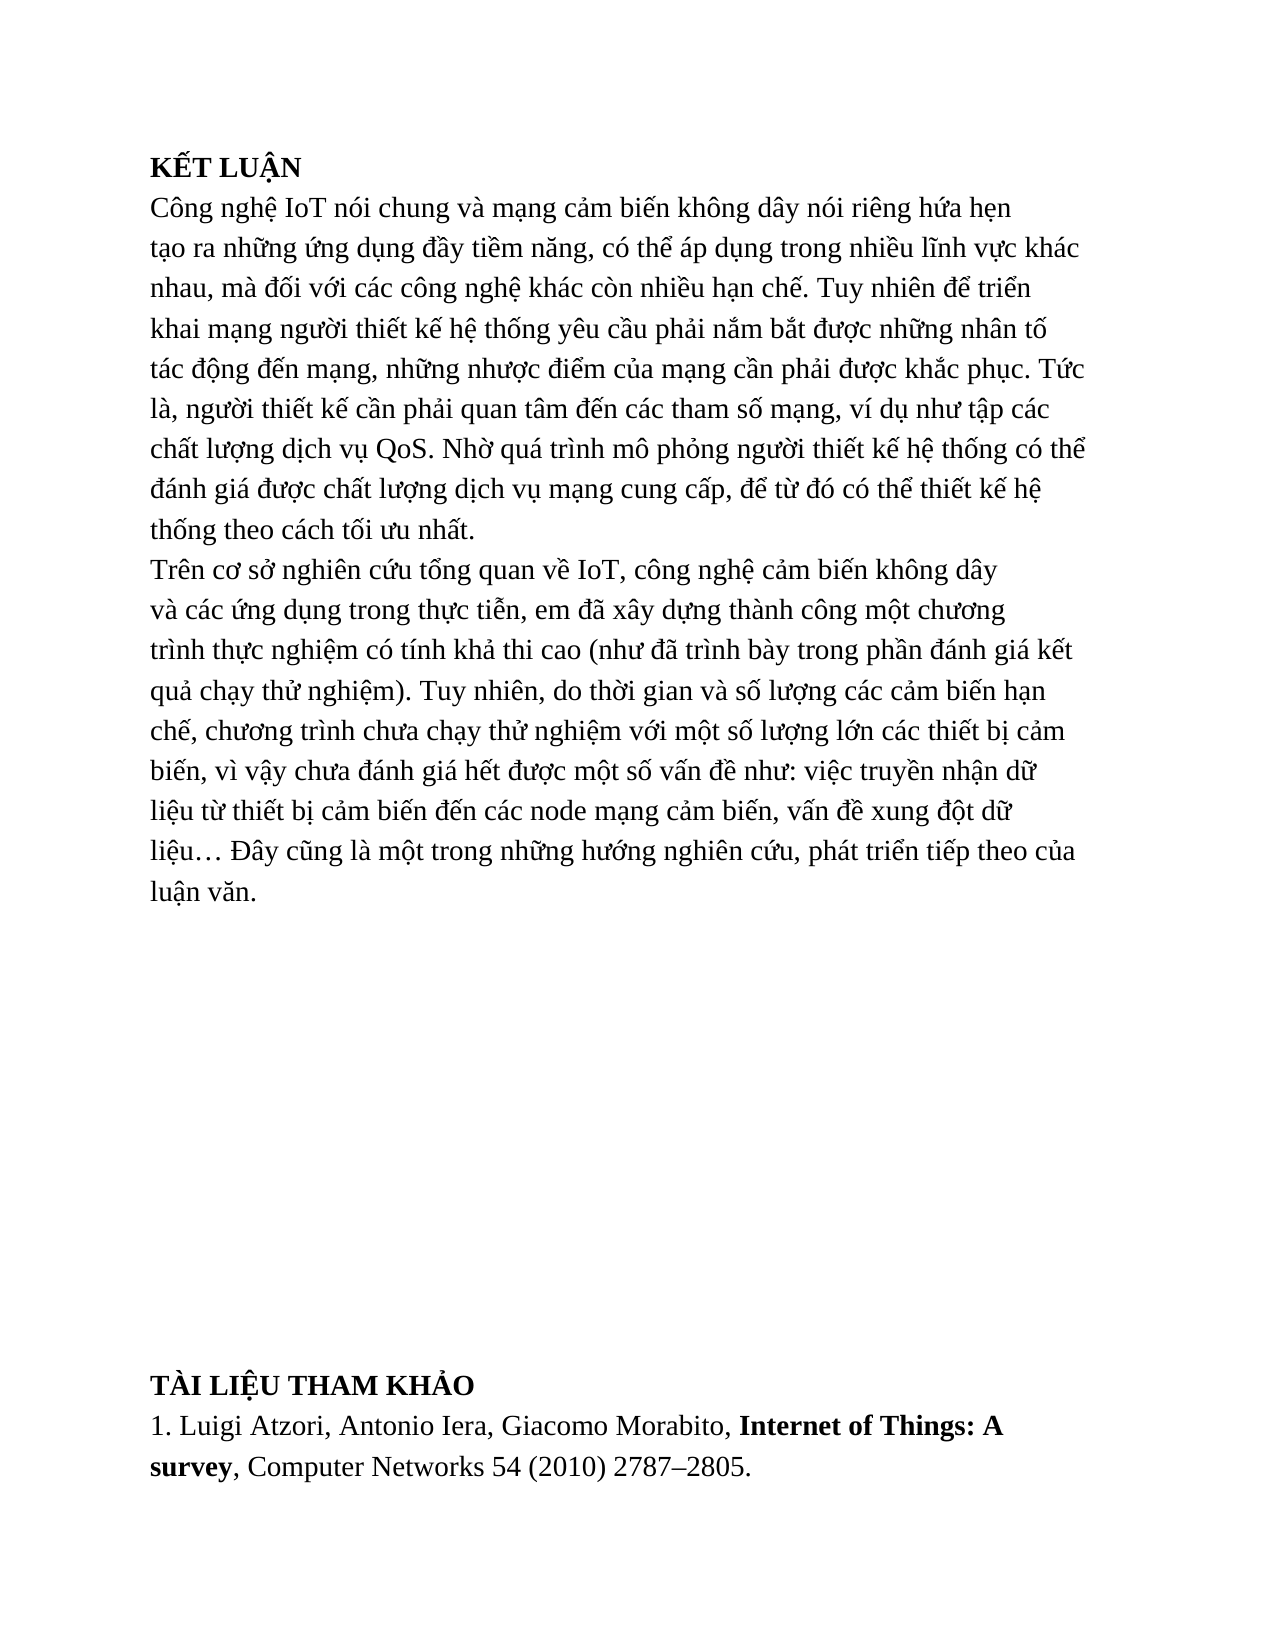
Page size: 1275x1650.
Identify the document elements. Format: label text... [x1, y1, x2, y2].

text KẾT LUẬN Công nghệ IoT nói chung và mạng cảm biến không dây nói riêng hứa hẹn tạo ra những ứng dụng đầy tiềm năng, có thể áp dụng trong nhiều lĩnh vực khác nhau, mà đối với các công nghệ khác còn nhiều hạn chế. Tuy nhiên để triển khai mạng người thiết kế hệ thống yêu cầu phải nắm bắt được những nhân tố tác động đến mạng, những nhược điểm của mạng cần phải được khắc phục. Tức là, người thiết kế cần phải quan tâm đến các tham số mạng, ví dụ như tập các chất lượng dịch vụ QoS. Nhờ quá trình mô phỏng người thiết kế hệ thống có thể đánh giá được chất lượng dịch vụ mạng cung cấp, để từ đó có thể thiết kế hệ thống theo cách tối ưu nhất. Trên cơ sở nghiên cứu tổng quan về IoT, công nghệ cảm biến không dây và các ứng dụng trong thực tiễn, em đã xây dựng thành công một chương trình thực nghiệm có tính khả thi cao (như đã trình bày trong phần đánh giá kết quả chạy thử nghiệm). Tuy nhiên, do thời gian và số lượng các cảm biến hạn chế, chương trình chưa chạy thử nghiệm với một số lượng lớn các thiết bị cảm biến, vì vậy chưa đánh giá hết được một số vấn đề như: việc truyền nhận dữ liệu từ thiết bị cảm biến đến các node mạng cảm biến, vấn đề xung đột dữ liệu… Đây cũng là một trong những hướng nghiên cứu, phát triển tiếp theo của luận văn. [150, 150, 1125, 907]
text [150, 1368, 1125, 1482]
